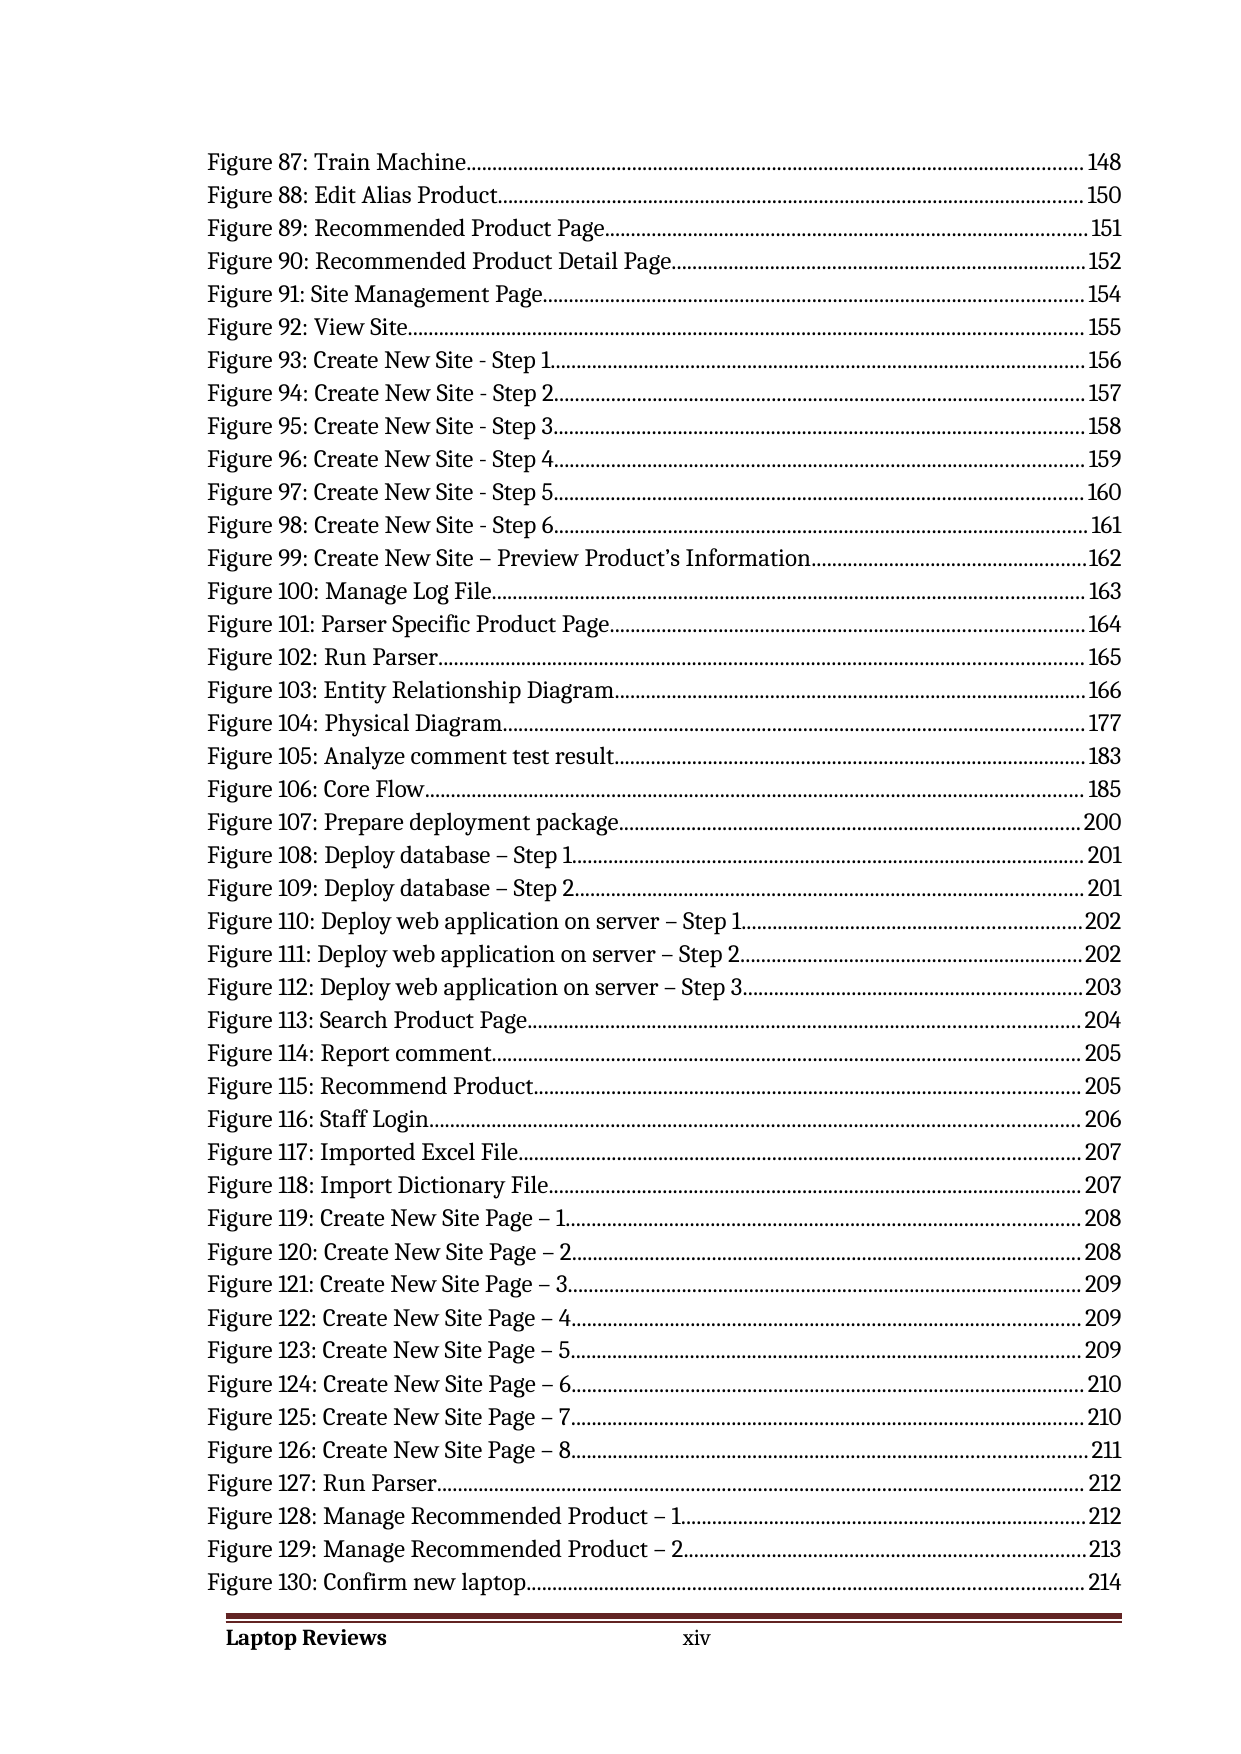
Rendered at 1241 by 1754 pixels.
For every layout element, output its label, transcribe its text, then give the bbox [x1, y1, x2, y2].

text Figure 112: Deploy web application on server – Step 3 203 [207, 973, 1122, 1002]
text Figure 117: Imported Excel File 207 [207, 1138, 1122, 1167]
text Figure 115: Recommend Product 205 [207, 1072, 1122, 1101]
text Figure 124: Create New Site Page – 6 210 [207, 1369, 1122, 1398]
text Figure 97: Create New Site - Step 5 160 [207, 478, 1122, 507]
text Figure 103: Entity Relationship Diagram 166 [207, 676, 1122, 705]
text Figure 122: Create New Site Page – 4 209 [207, 1303, 1122, 1332]
text Figure 90: Recommended Product Detail Page 152 [207, 247, 1122, 276]
text Figure 98: Create New Site - Step 6 161 [207, 511, 1122, 540]
text Figure 108: Deploy database – Step 1 201 [207, 841, 1122, 870]
text Figure 96: Create New Site - Step 4 159 [207, 445, 1122, 474]
text Figure 109: Deploy database – Step 2 201 [207, 874, 1122, 903]
text Figure 120: Create New Site Page – 2 208 [207, 1237, 1122, 1266]
text Figure 99: Create New Site – Preview Product’s Information 162 [207, 544, 1122, 573]
text Figure 92: View Site 155 [207, 313, 1122, 342]
text Figure 123: Create New Site Page – 5 209 [207, 1336, 1122, 1365]
text Figure 91: Site Management Page 154 [207, 280, 1122, 308]
text Figure 128: Manage Recommended Product – 1 212 [207, 1502, 1122, 1530]
text Figure 87: Train Machine 148 [207, 148, 1122, 176]
text Figure 111: Deploy web application on server – Step 2 202 [207, 940, 1122, 969]
text Figure 104: Physical Diagram 177 [207, 709, 1122, 738]
text Figure 101: Parser Specific Product Page 164 [207, 610, 1122, 639]
text Figure 107: Prepare deployment package 200 [207, 808, 1122, 837]
text Figure 89: Recommended Product Page 151 [207, 214, 1122, 242]
text Figure 95: Create New Site - Step 3 158 [207, 412, 1122, 441]
text Figure 116: Staff Login 206 [207, 1105, 1122, 1134]
text Figure 100: Manage Log File 163 [207, 577, 1122, 606]
text Figure 118: Import Dictionary File 207 [207, 1171, 1122, 1200]
text Figure 130: Confirm new laptop 214 [207, 1568, 1122, 1596]
text Figure 113: Search Product Page 204 [207, 1006, 1122, 1035]
text Figure 93: Create New Site - Step 1 156 [207, 346, 1122, 374]
text Figure 94: Create New Site - Step 2 157 [207, 379, 1122, 408]
text Figure 88: Edit Alias Product 150 [207, 181, 1122, 209]
text Figure 110: Deploy web application on server – Step 1 202 [207, 907, 1122, 936]
text Figure 121: Create New Site Page – 3 209 [207, 1270, 1122, 1299]
text Figure 119: Create New Site Page – 1 208 [207, 1204, 1122, 1233]
text Figure 126: Create New Site Page – 8 211 [207, 1436, 1122, 1464]
text Figure 102: Run Parser 165 [207, 643, 1122, 672]
text Figure 125: Create New Site Page – 7 210 [207, 1402, 1122, 1431]
text Figure 114: Report comment 205 [207, 1039, 1122, 1068]
text Figure 129: Manage Recommended Product – 2 213 [207, 1534, 1122, 1563]
text Figure 106: Core Flow 185 [207, 775, 1122, 804]
text Figure 127: Run Parser 212 [207, 1468, 1122, 1497]
text Figure 105: Analyze comment test result 183 [207, 742, 1122, 771]
